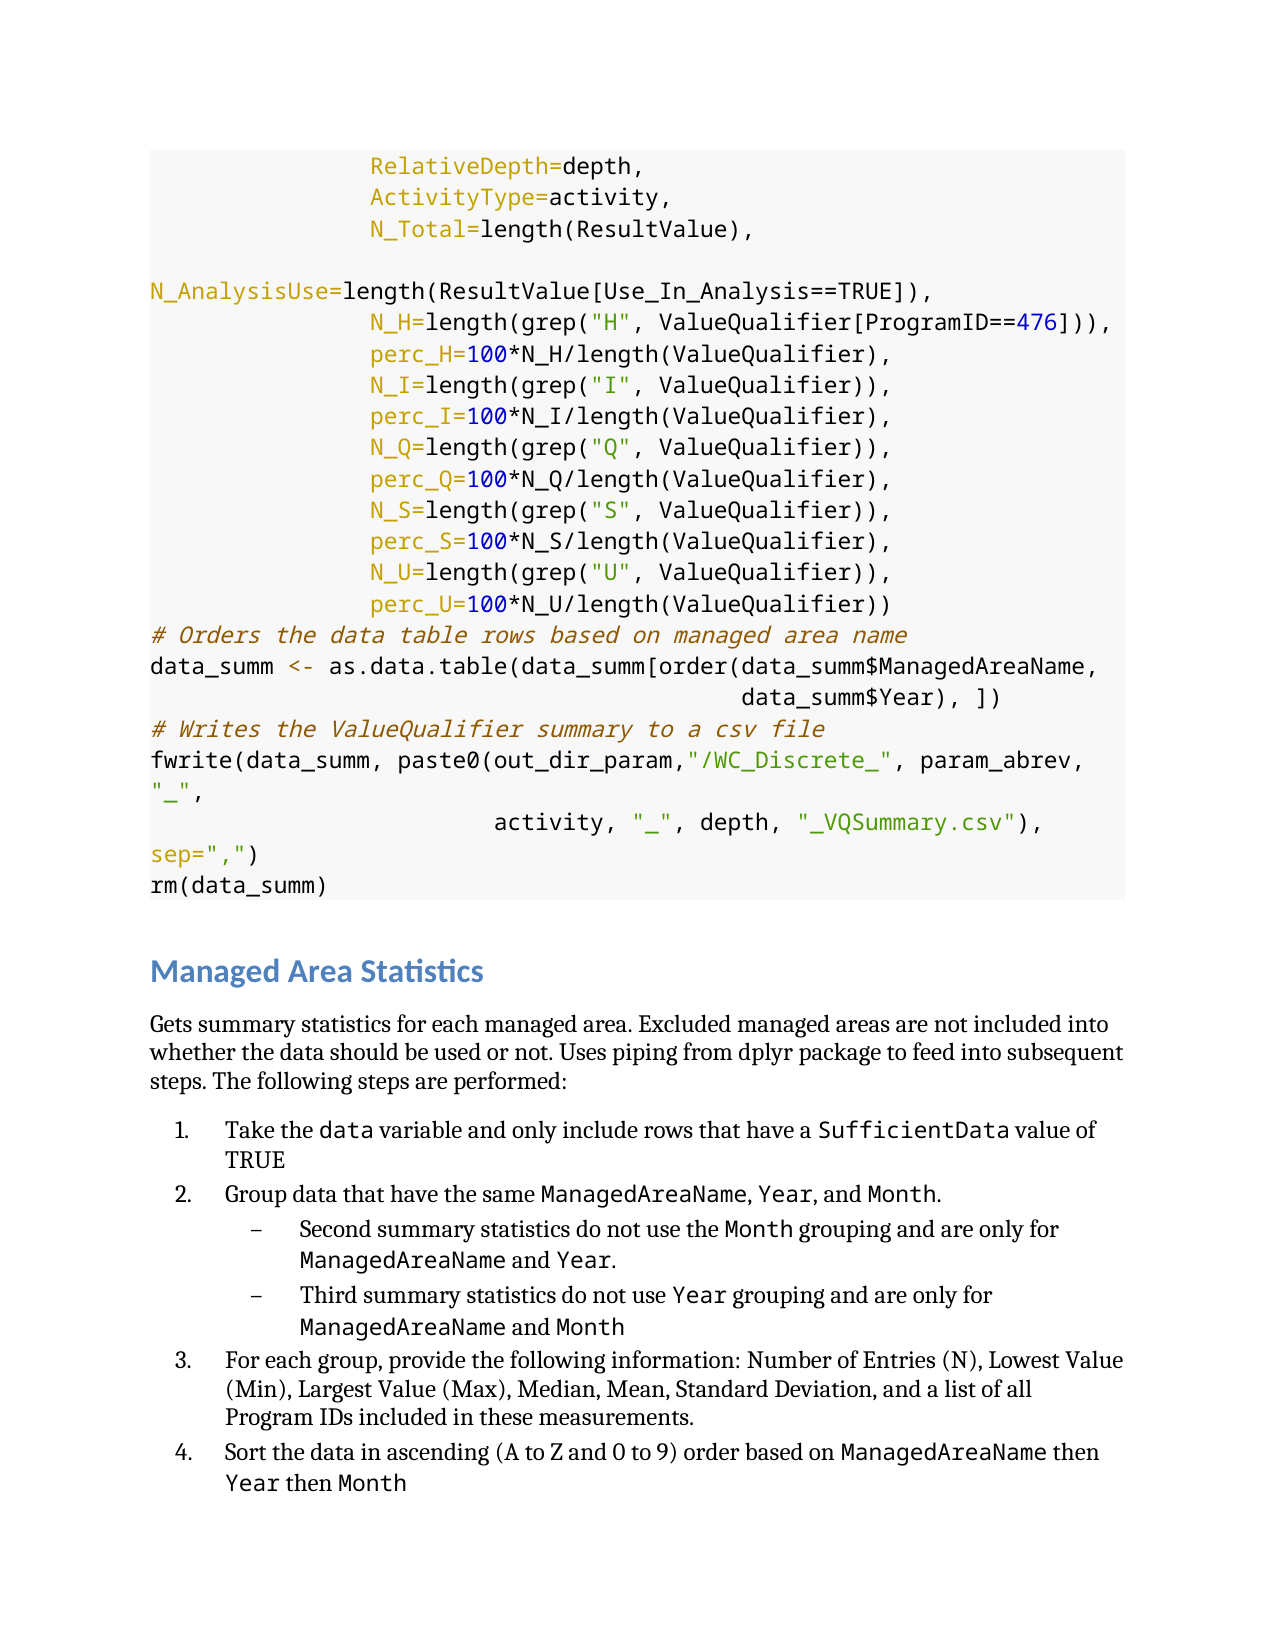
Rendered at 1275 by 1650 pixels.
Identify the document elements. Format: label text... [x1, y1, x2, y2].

list Second summary statistics do not use the Month grouping and are only for ManagedAreaName and Year. [250, 1213, 1125, 1276]
subtitle Managed Area Statistics [150, 950, 1125, 991]
text Gets summary statistics for each managed area. Excluded managed areas are not included into whether the data should be used or not. Uses piping from dplyr package to feed into subsequent steps. The following steps are performed: [150, 1009, 1125, 1096]
list Group data that have the same ManagedAreaName, Year, and Month. [175, 1178, 1125, 1209]
list Sort the data in ascending (A to Z and 0 to 9) order based on ManagedAreaName then Year then Month [175, 1436, 1125, 1498]
list Take the data variable and only include rows that have a SufficientData value of TRUE [175, 1114, 1125, 1174]
list Third summary statistics do not use Year grouping and are only for ManagedAreaName and Month [250, 1279, 1125, 1342]
list For each group, provide the following information: Number of Entries (N), Lowest Value (Min), Largest Value (Max), Median, Mean, Standard Deviation, and a list of all Program IDs included in these measurements. [175, 1346, 1125, 1432]
